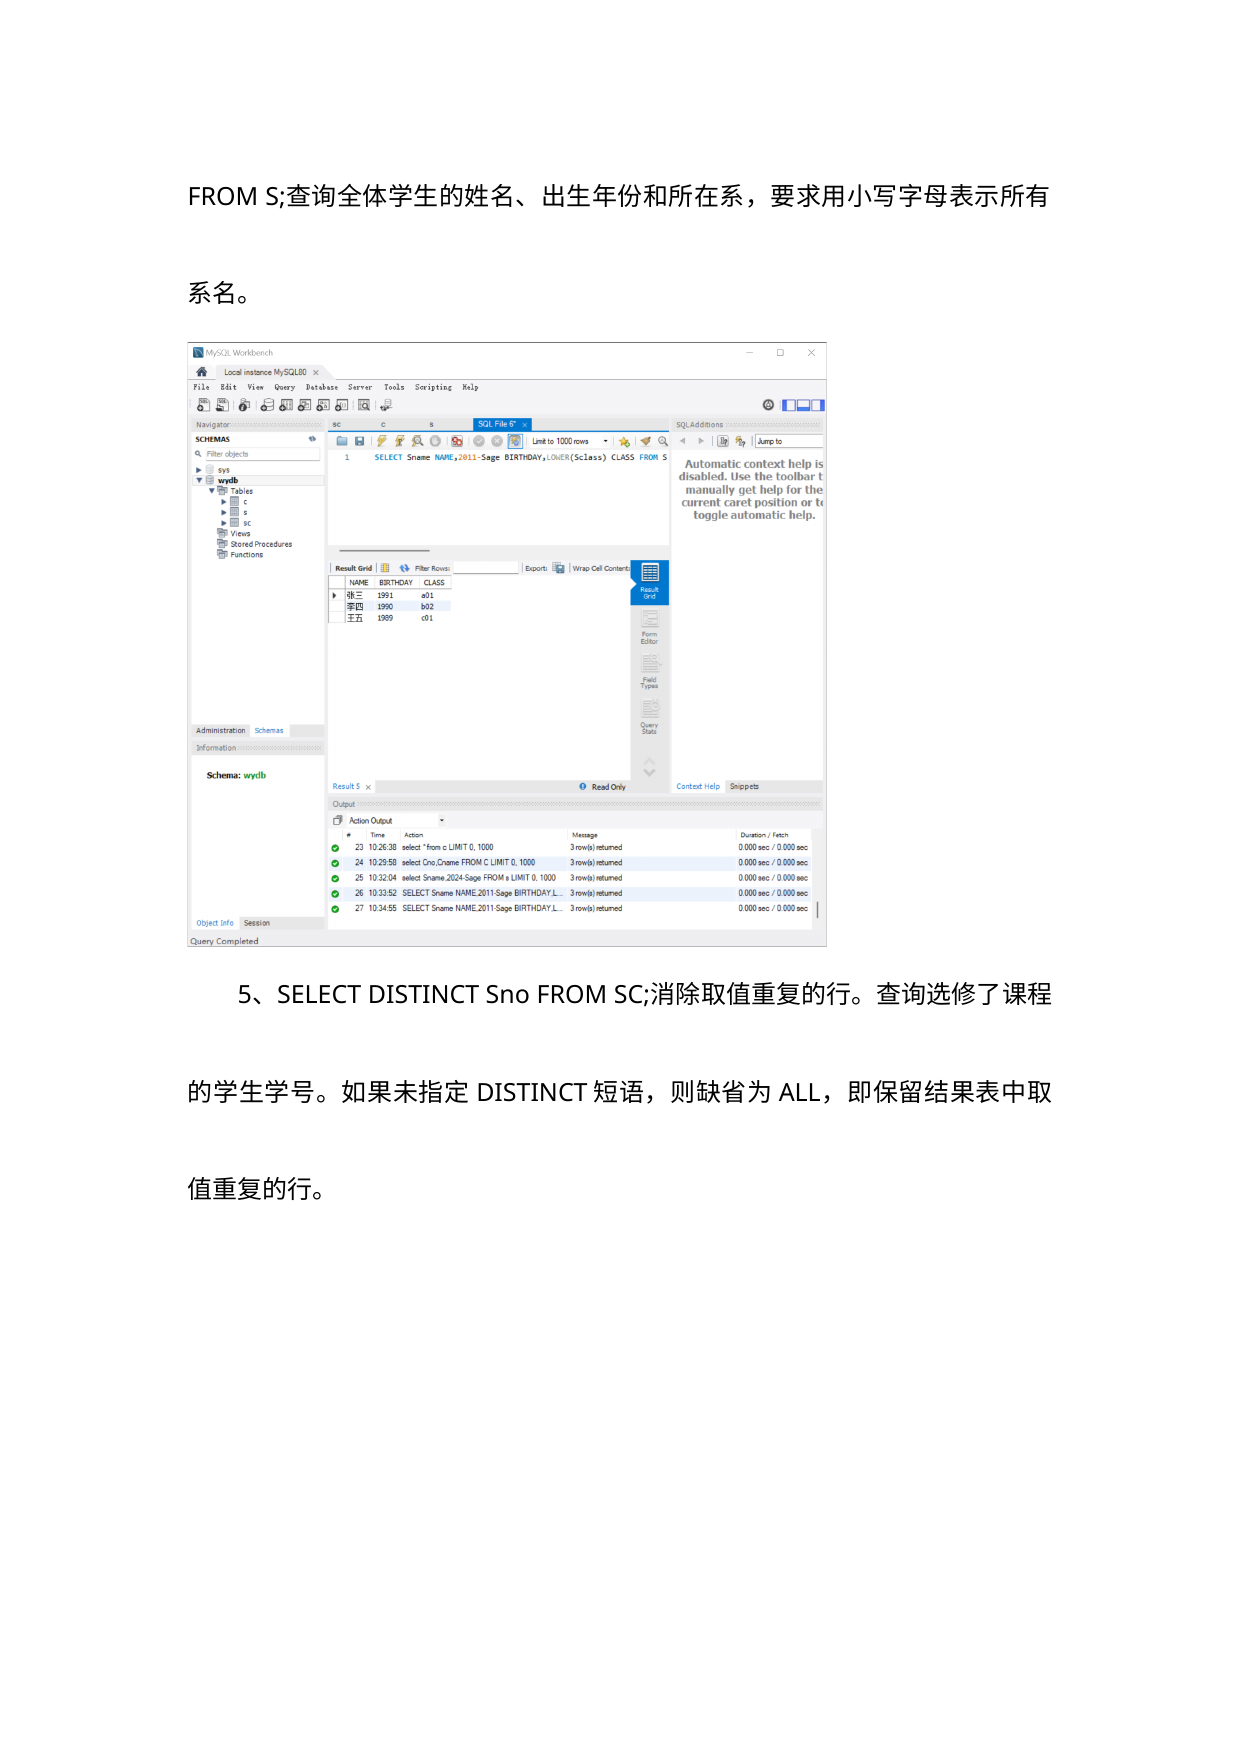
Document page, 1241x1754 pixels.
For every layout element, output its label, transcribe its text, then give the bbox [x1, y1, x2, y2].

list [187, 162, 1053, 324]
picture [187, 342, 827, 947]
list SELECT DISTINCT Sno FROM SC;消除取值重复的行。查询选修了课程的学生学号。如果未指定DISTINCT短语，则缺省为ALL，即保留结果表中取值重复的行。 [187, 960, 1053, 1220]
